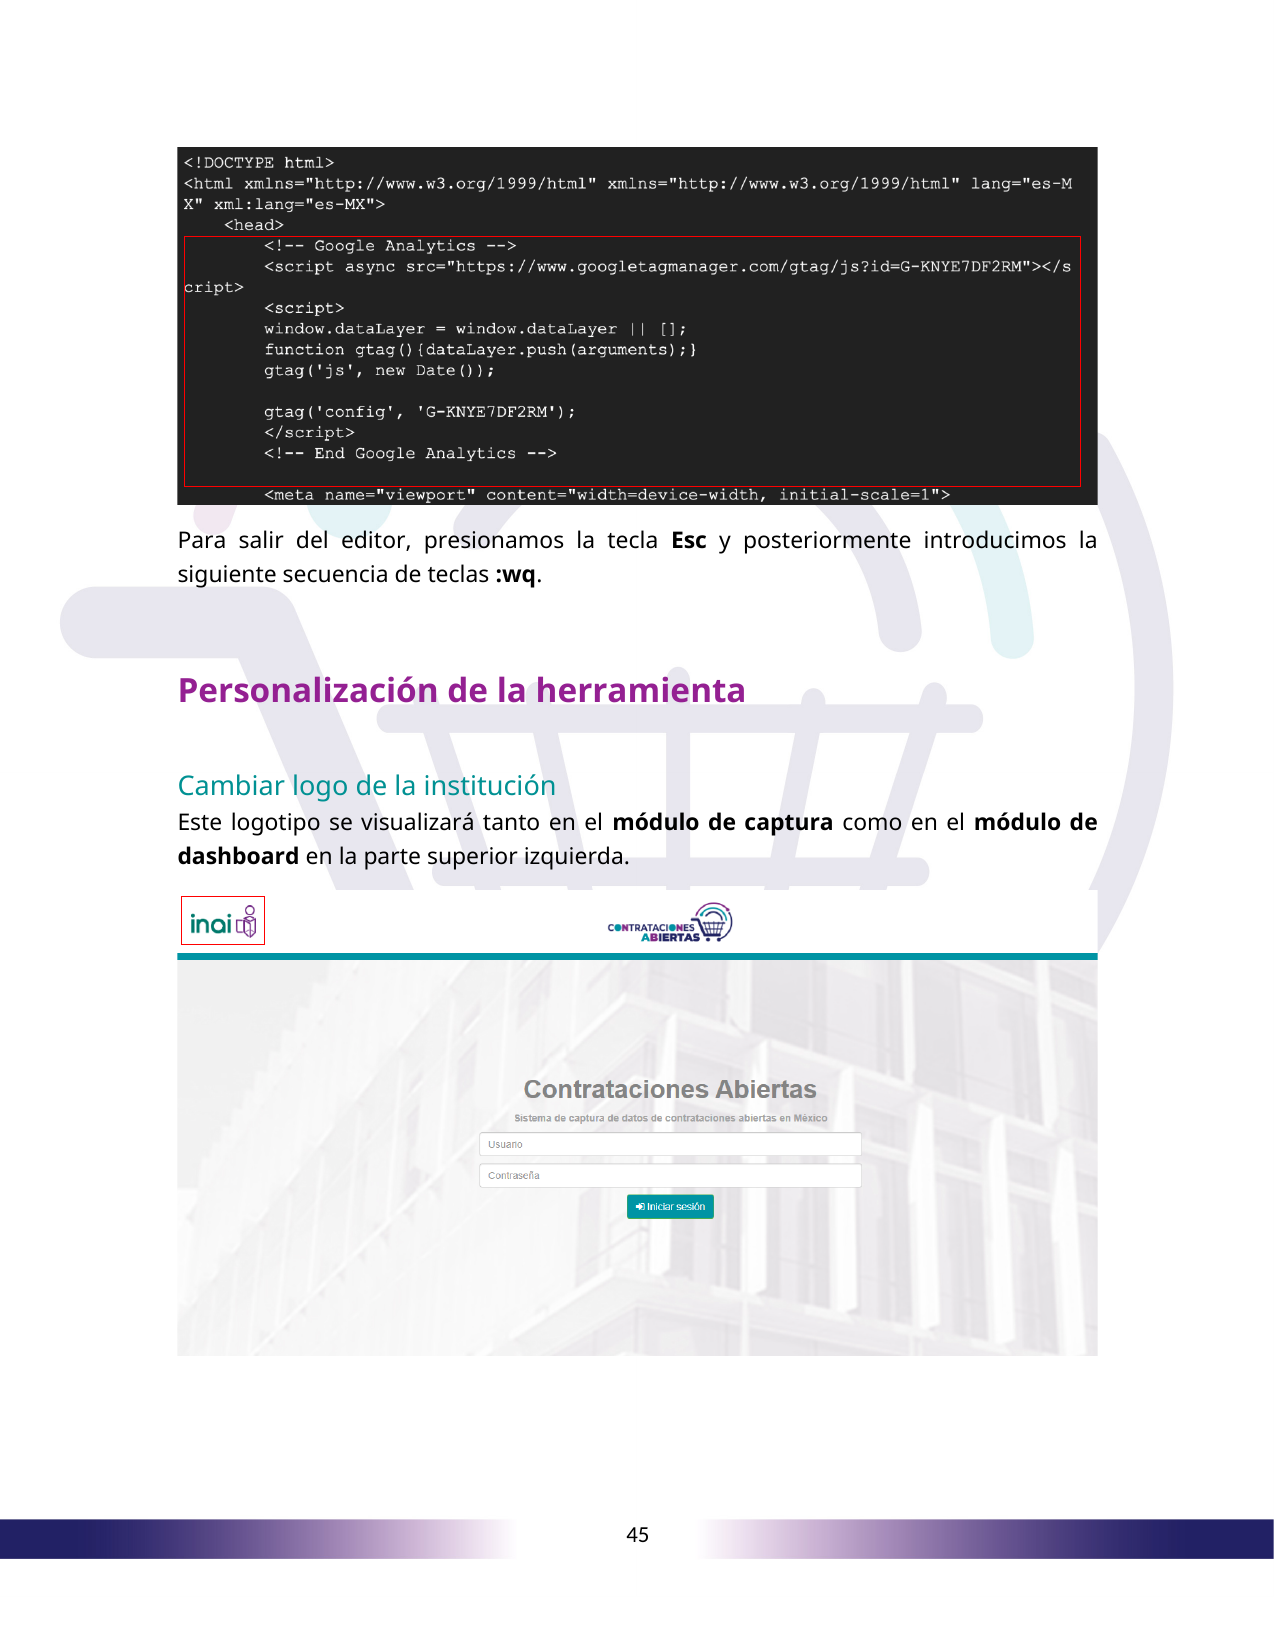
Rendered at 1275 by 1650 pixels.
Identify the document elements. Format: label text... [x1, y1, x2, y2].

text Este logotipo se visualizará tanto en el módulo de captura como en el módulo de dashboard en la parte superior izquierda. [177, 806, 1098, 871]
picture [0, 0, 1274, 1597]
subtitle Personalización de la herramienta [177, 667, 1098, 712]
text Para salir del editor, presionamos la tecla Esc y posteriormente introducimos la siguiente secuencia de teclas :wq. [177, 524, 1098, 589]
subtitle Cambiar logo de la institución [177, 766, 1098, 803]
